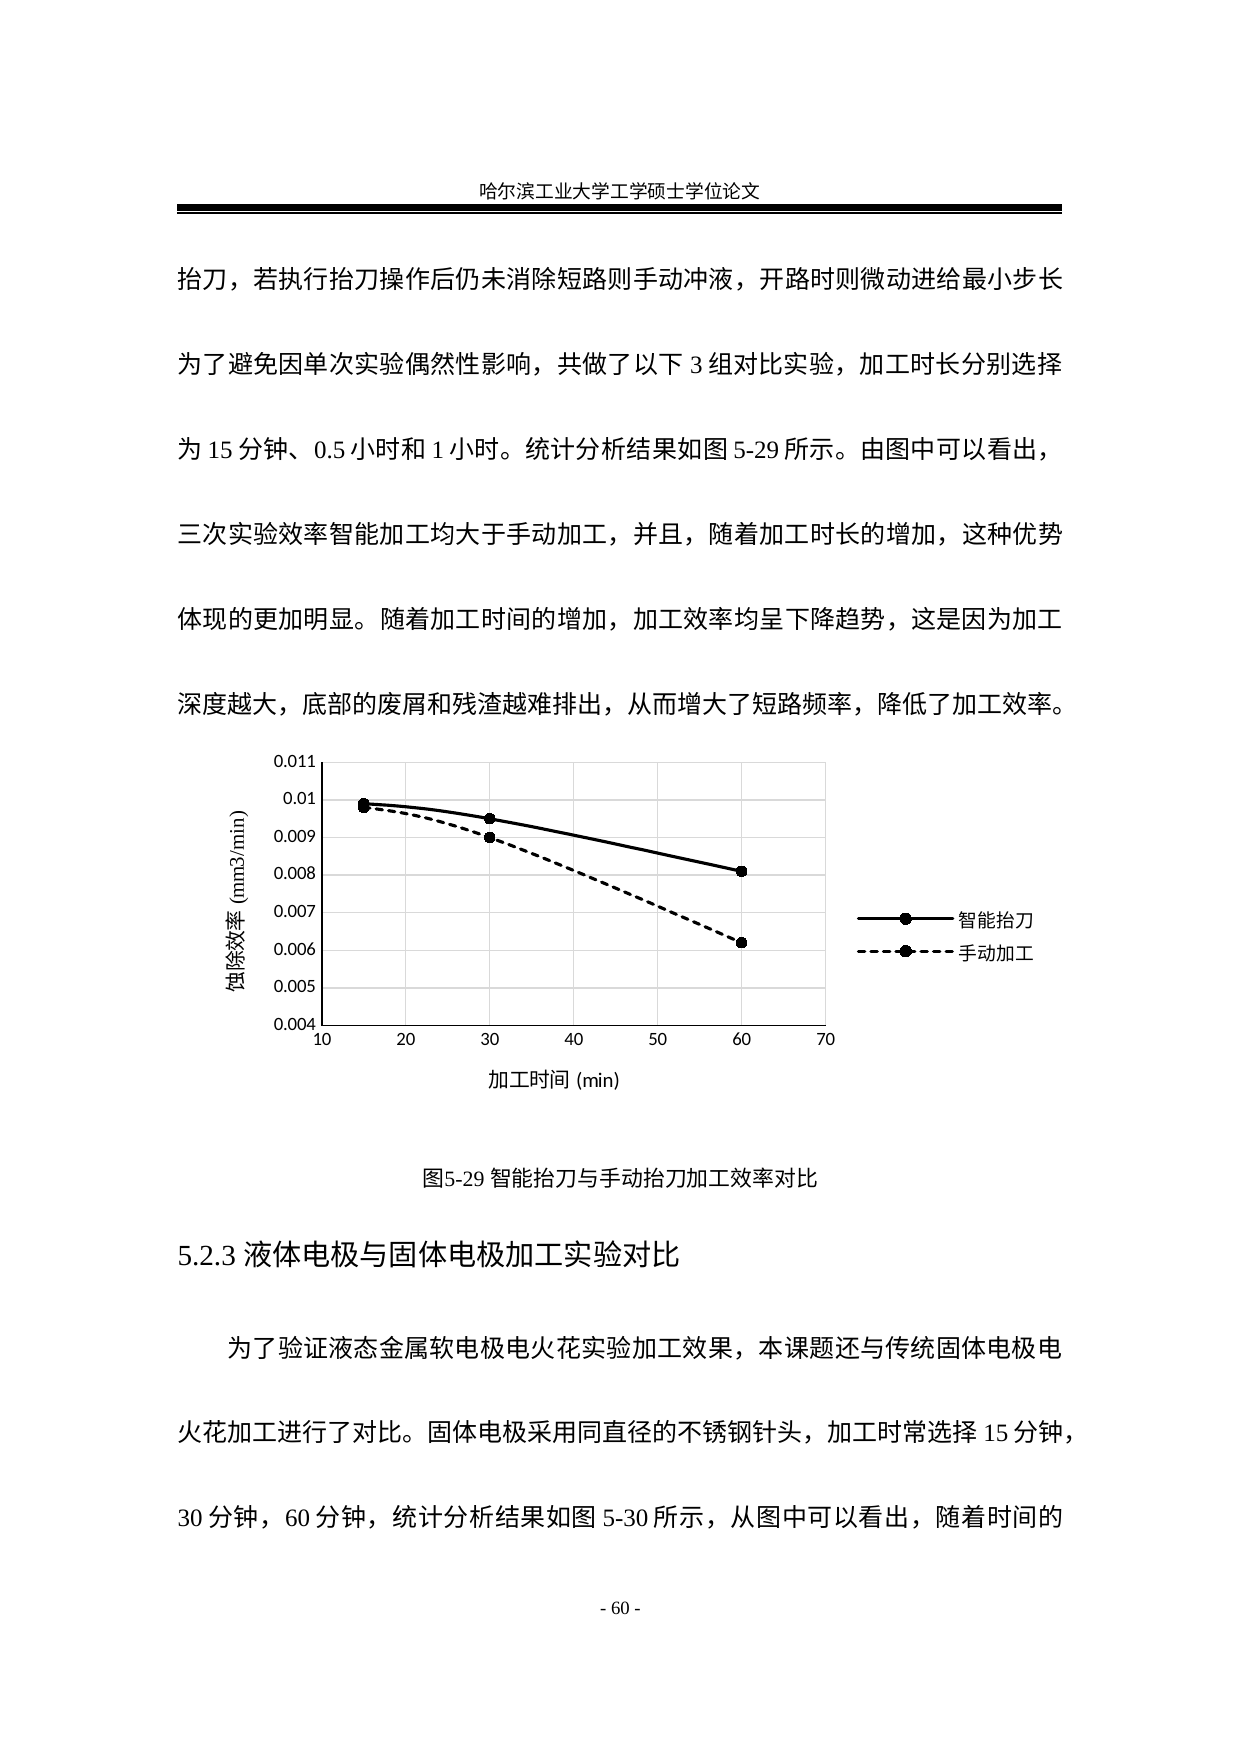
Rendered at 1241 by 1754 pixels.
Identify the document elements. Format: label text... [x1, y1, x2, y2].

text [177, 1312, 1063, 1550]
subtitle 液体电极与固体电极加工实验对比 [177, 1219, 1063, 1287]
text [177, 244, 1063, 736]
